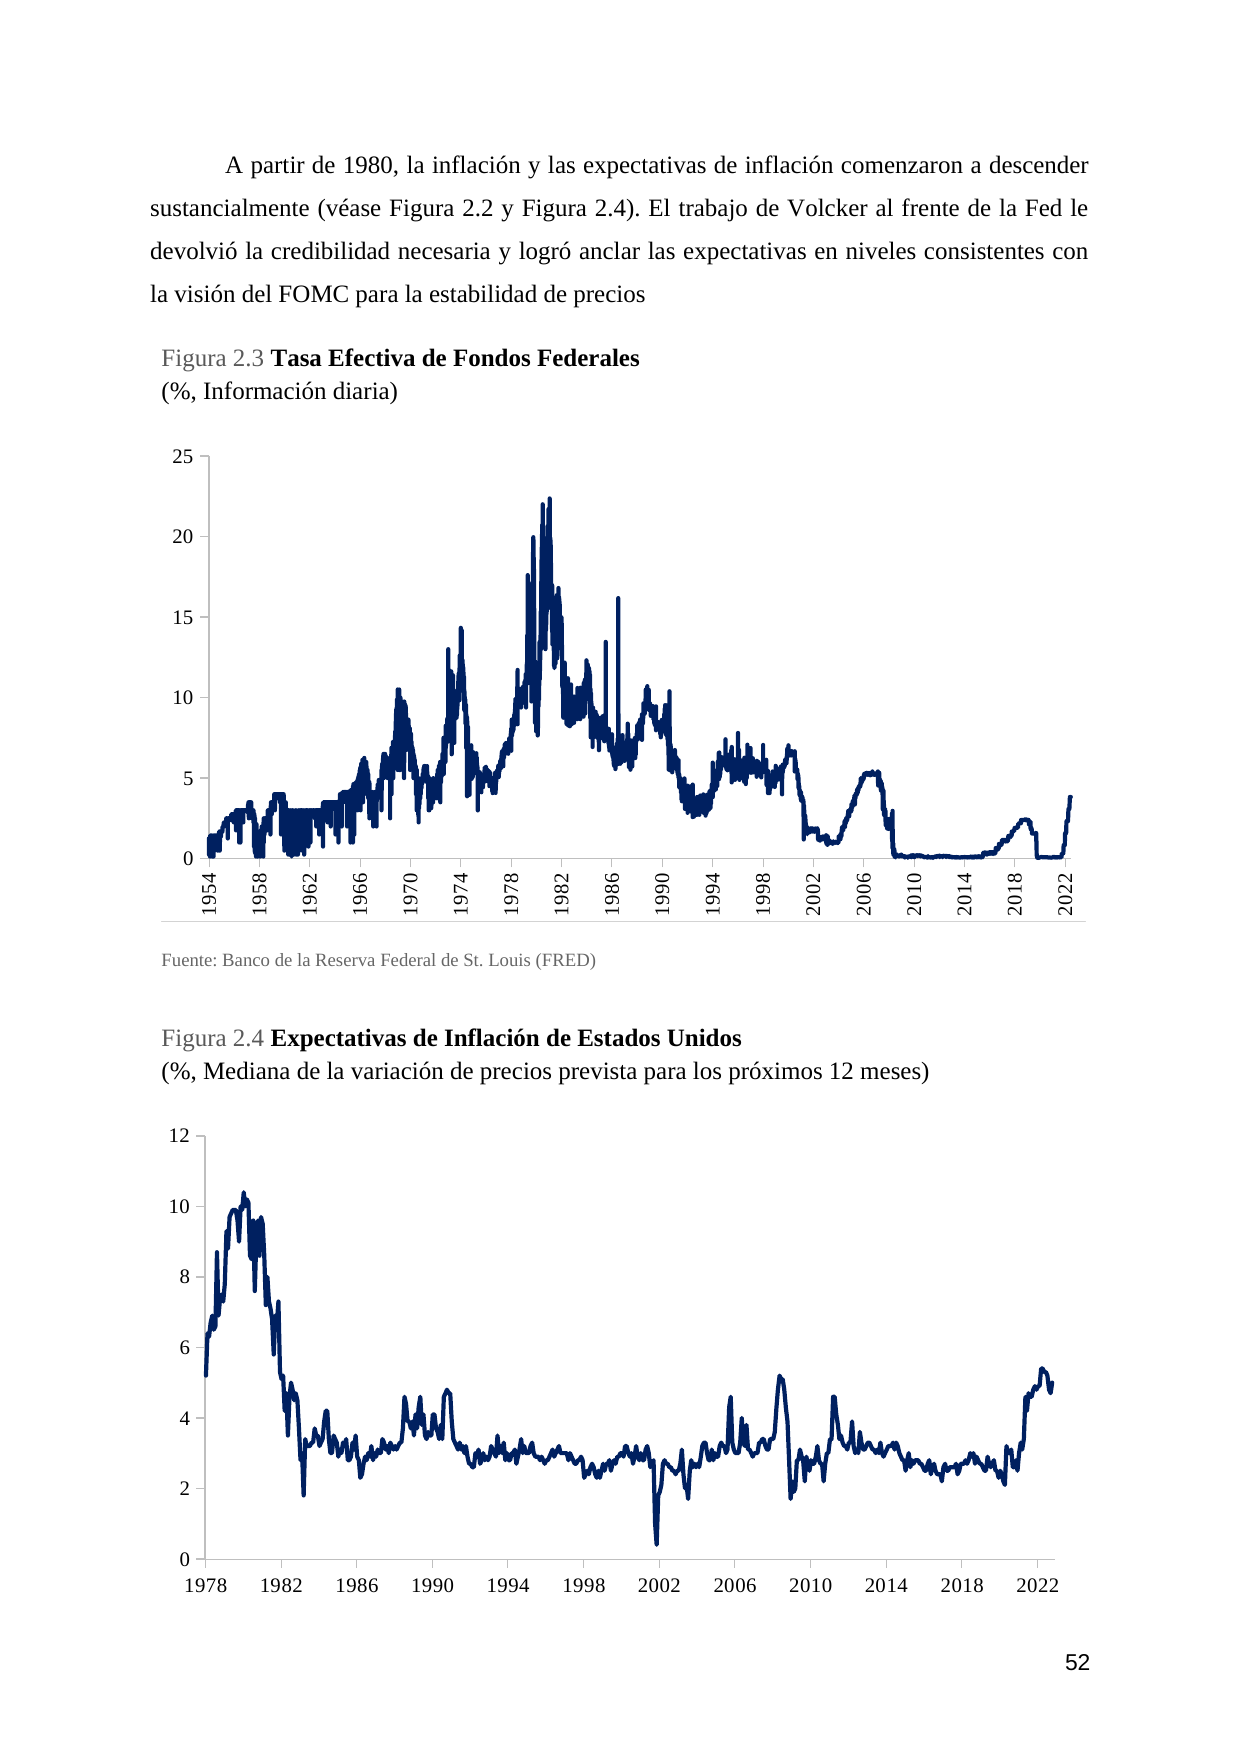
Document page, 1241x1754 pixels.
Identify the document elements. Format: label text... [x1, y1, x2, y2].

text A partir de 1980, la inflación y las expectativas de inflación comenzaron a descender sustancialmente (véase Figura 2.2 y Figura 2.4). El trabajo de Volcker al frente de la Fed le devolvió la credibilidad necesaria y logró anclar las expectativas en niveles consistentes con la visión del FOMC para la estabilidad de precios [150, 150, 1090, 308]
table_cell [150, 434, 1097, 921]
table_cell Fuente: Banco de la Reserva Federal de St. Louis (FRED) [150, 921, 1097, 999]
table_header Figura 2.4 Expectativas de Inflación de Estados Unidos (%, Mediana de la variación de precios prevista para los próximos 12 meses) [150, 1023, 1097, 1114]
table_header Figura 2.3 Tasa Efectiva de Fondos Federales (%, Información diaria) [150, 343, 1097, 434]
table_cell [150, 1114, 1097, 1601]
